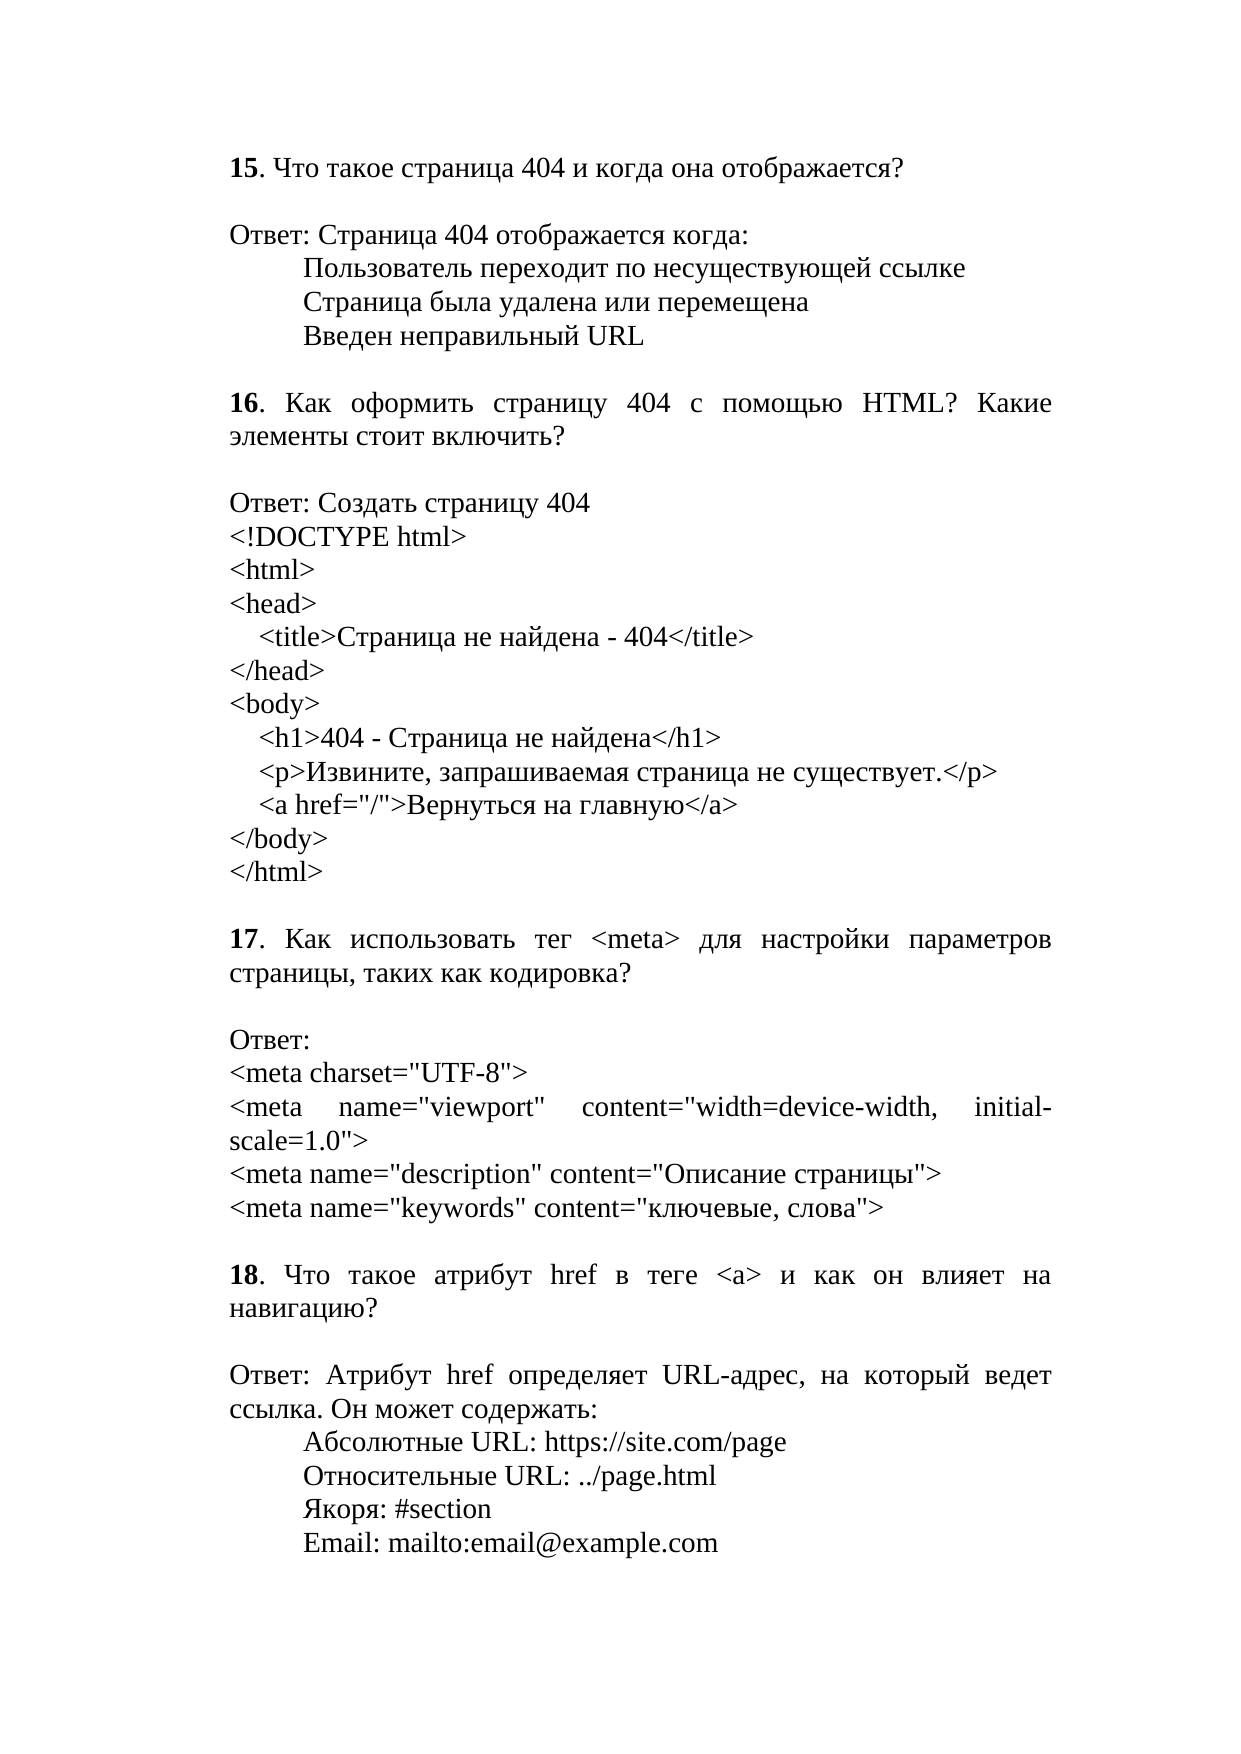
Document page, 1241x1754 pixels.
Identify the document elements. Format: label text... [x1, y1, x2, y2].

text <title>Страница не найдена - 404</title> [229, 619, 1053, 653]
text Абсолютные URL: https://site.com/page [229, 1424, 1053, 1458]
text </head> [229, 653, 1053, 687]
text <!DOCTYPE html> [229, 519, 1053, 552]
text <body> [229, 687, 1053, 720]
text <html> [229, 552, 1053, 586]
text Ответ: Атрибут href определяет URL-адрес, на который ведет ссылка. Он может содержать: [229, 1357, 1053, 1424]
text <a href="/">Вернуться на главную</a> [229, 787, 1053, 821]
text Якоря: #section [229, 1492, 1053, 1525]
text Email: mailto:email@example.com [229, 1525, 1053, 1559]
text Страница была удалена или перемещена [229, 284, 1053, 318]
text <h1>404 - Страница не найдена</h1> [229, 720, 1053, 754]
text 18. Что такое атрибут href в теге <a> и как он влияет на навигацию? [229, 1257, 1053, 1324]
text </html> [229, 854, 1053, 888]
text 15. Что такое страница 404 и когда она отображается? [229, 150, 1053, 183]
text 17. Как использовать тег <meta> для настройки параметров страницы, таких как кодировка? [229, 921, 1053, 988]
text </body> [229, 821, 1053, 854]
text <meta name="keywords" content="ключевые, слова"> [229, 1190, 1053, 1223]
text Ответ: [229, 1022, 1053, 1056]
text <meta name="description" content="Описание страницы"> [229, 1156, 1053, 1190]
text Ответ: Создать страницу 404 [229, 485, 1053, 519]
text Введен неправильный URL [229, 318, 1053, 351]
text <meta name="viewport" content="width=device-width, initial-scale=1.0"> [229, 1089, 1053, 1156]
text Ответ: Страница 404 отображается когда: [229, 217, 1053, 251]
text <meta charset="UTF-8"> [229, 1056, 1053, 1089]
text Относительные URL: ../page.html [229, 1458, 1053, 1492]
text <head> [229, 586, 1053, 619]
text <p>Извините, запрашиваемая страница не существует.</p> [229, 754, 1053, 787]
text Пользователь переходит по несуществующей ссылке [229, 251, 1053, 284]
text 16. Как оформить страницу 404 с помощью HTML? Какие элементы стоит включить? [229, 385, 1053, 452]
